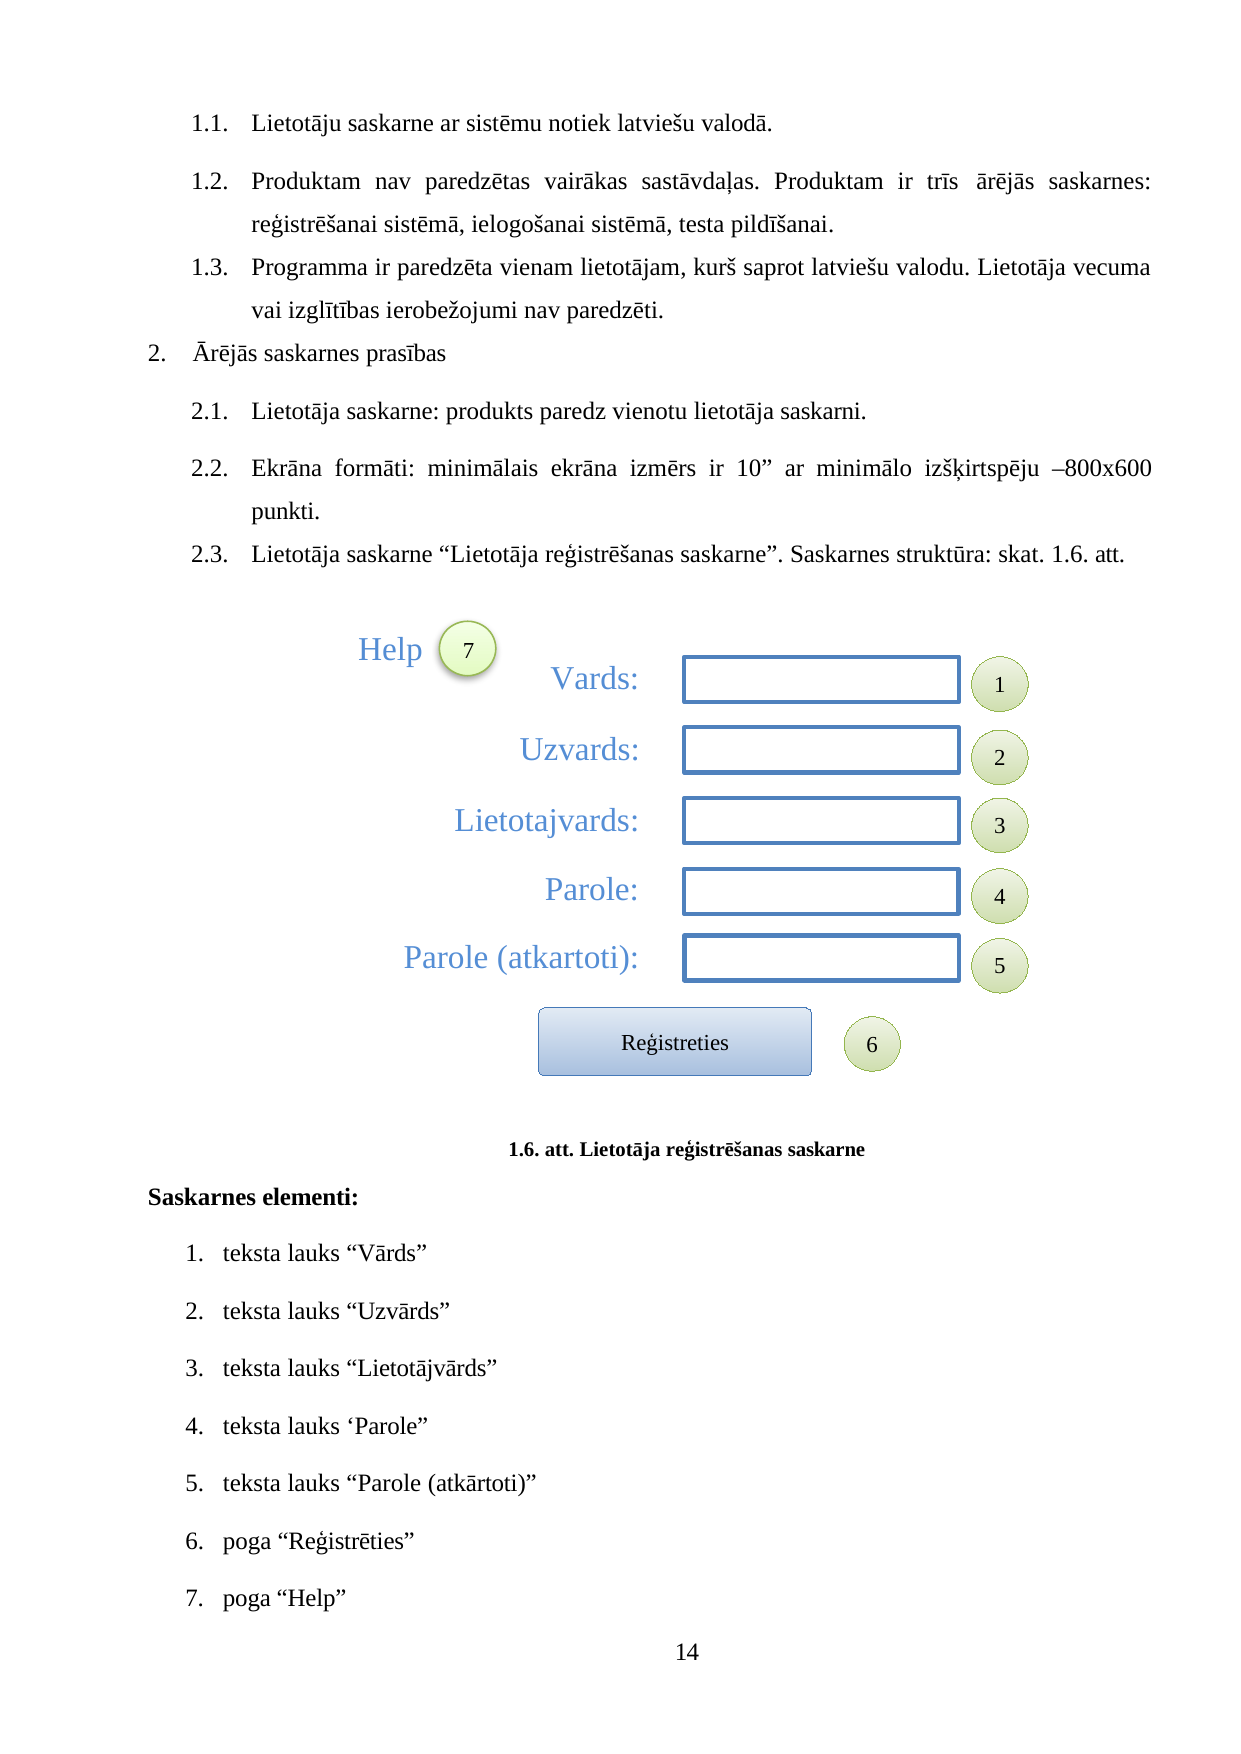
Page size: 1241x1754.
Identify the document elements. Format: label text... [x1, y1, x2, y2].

list Produktam nav paredzētas vairākas sastāvdaļas. Produktam ir trīs ārējās saskarnes: reģistrēšanai sistēmā, ielogošanai sistēmā, testa pildīšanai. [191, 166, 1151, 238]
list teksta lauks “Vārds” [185, 1238, 1181, 1267]
list poga “Reģistrēties” [185, 1526, 1181, 1554]
list poga “Help” [185, 1583, 1181, 1612]
list teksta lauks “Parole (atkārtoti)” [185, 1468, 1181, 1497]
list teksta lauks “Uzvārds” [185, 1296, 1181, 1325]
list Ekrāna formāti: minimālais ekrāna izmērs ir 10” ar minimālo izšķirtspēju –800x600 punkti. [191, 453, 1152, 525]
list att. Lietotāja reģistrēšanas saskarne [508, 1137, 1181, 1161]
list Lietotāja saskarne “Lietotāja reģistrēšanas saskarne”. Saskarnes struktūra: skat. 1.6. att. [191, 539, 1181, 568]
subtitle Saskarnes elementi: [148, 1182, 1181, 1210]
list Programma ir paredzēta vienam lietotājam, kurš saprot latviešu valodu. Lietotāja vecuma vai izglītības ierobežojumi nav paredzēti. [191, 252, 1152, 324]
list teksta lauks ‘Parole” [185, 1411, 1181, 1440]
list Ārējās saskarnes prasības [148, 338, 1152, 367]
list teksta lauks “Lietotājvārds” [185, 1353, 1181, 1382]
list Lietotāja saskarne: produkts paredz vienotu lietotāja saskarni. [191, 396, 1181, 425]
list Lietotāju saskarne ar sistēmu notiek latviešu valodā. [191, 108, 1181, 137]
